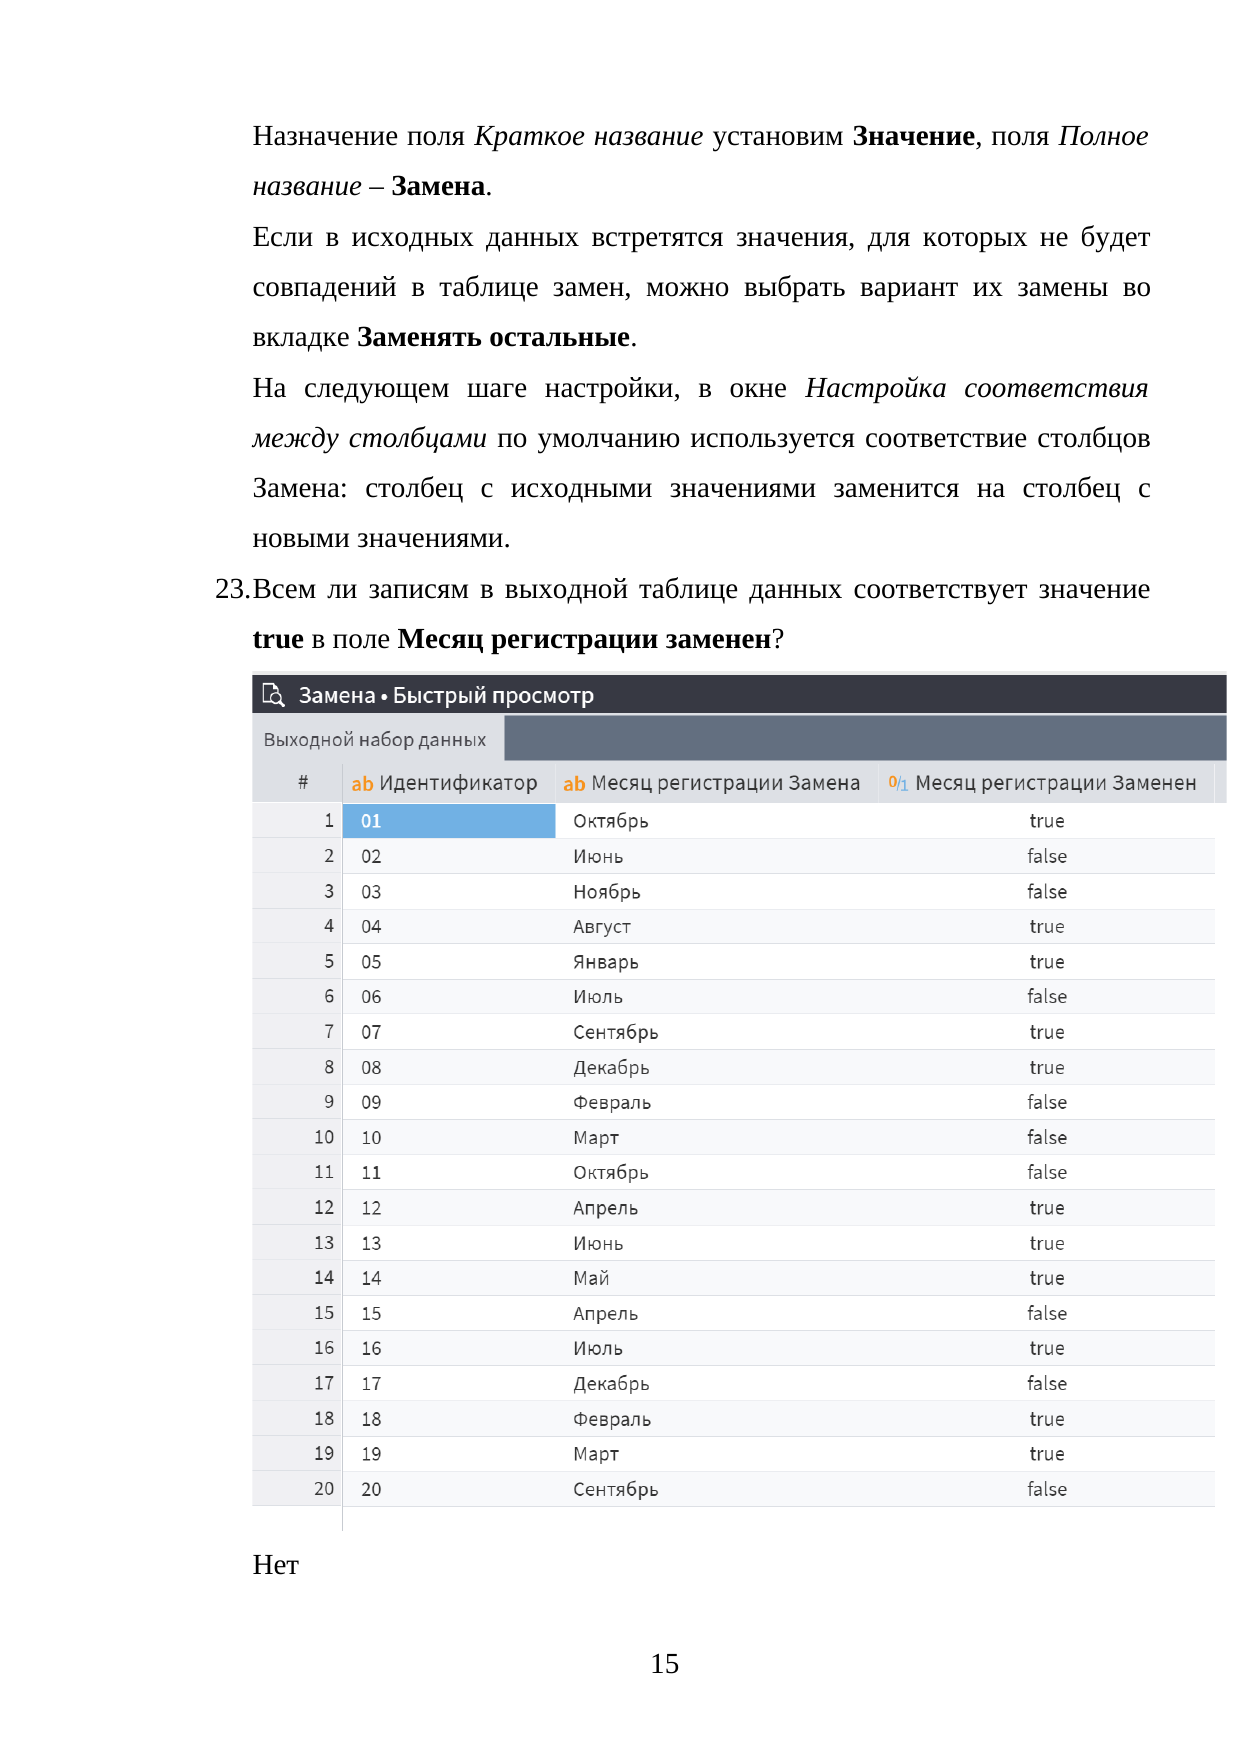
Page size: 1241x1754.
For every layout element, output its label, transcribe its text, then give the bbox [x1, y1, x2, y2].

list Нет [252, 1547, 1152, 1581]
list Всем ли записям в выходной таблице данных соответствует значение true в поле Месяц регистрации заменен? [215, 571, 1152, 655]
picture [252, 671, 1227, 1531]
list Назначение поля Краткое название установим Значение, поля Полное название – Замена. [252, 118, 1152, 202]
list На следующем шаге настройки, в окне Настройка соответствия между столбцами по умолчанию используется соответствие столбцов Замена: столбец с исходными значениями заменится на столбец с новыми значениями. [252, 370, 1152, 554]
list Если в исходных данных встретятся значения, для которых не будет совпадений в таблице замен, можно выбрать вариант их замены во вкладке Заменять остальные. [252, 219, 1152, 353]
